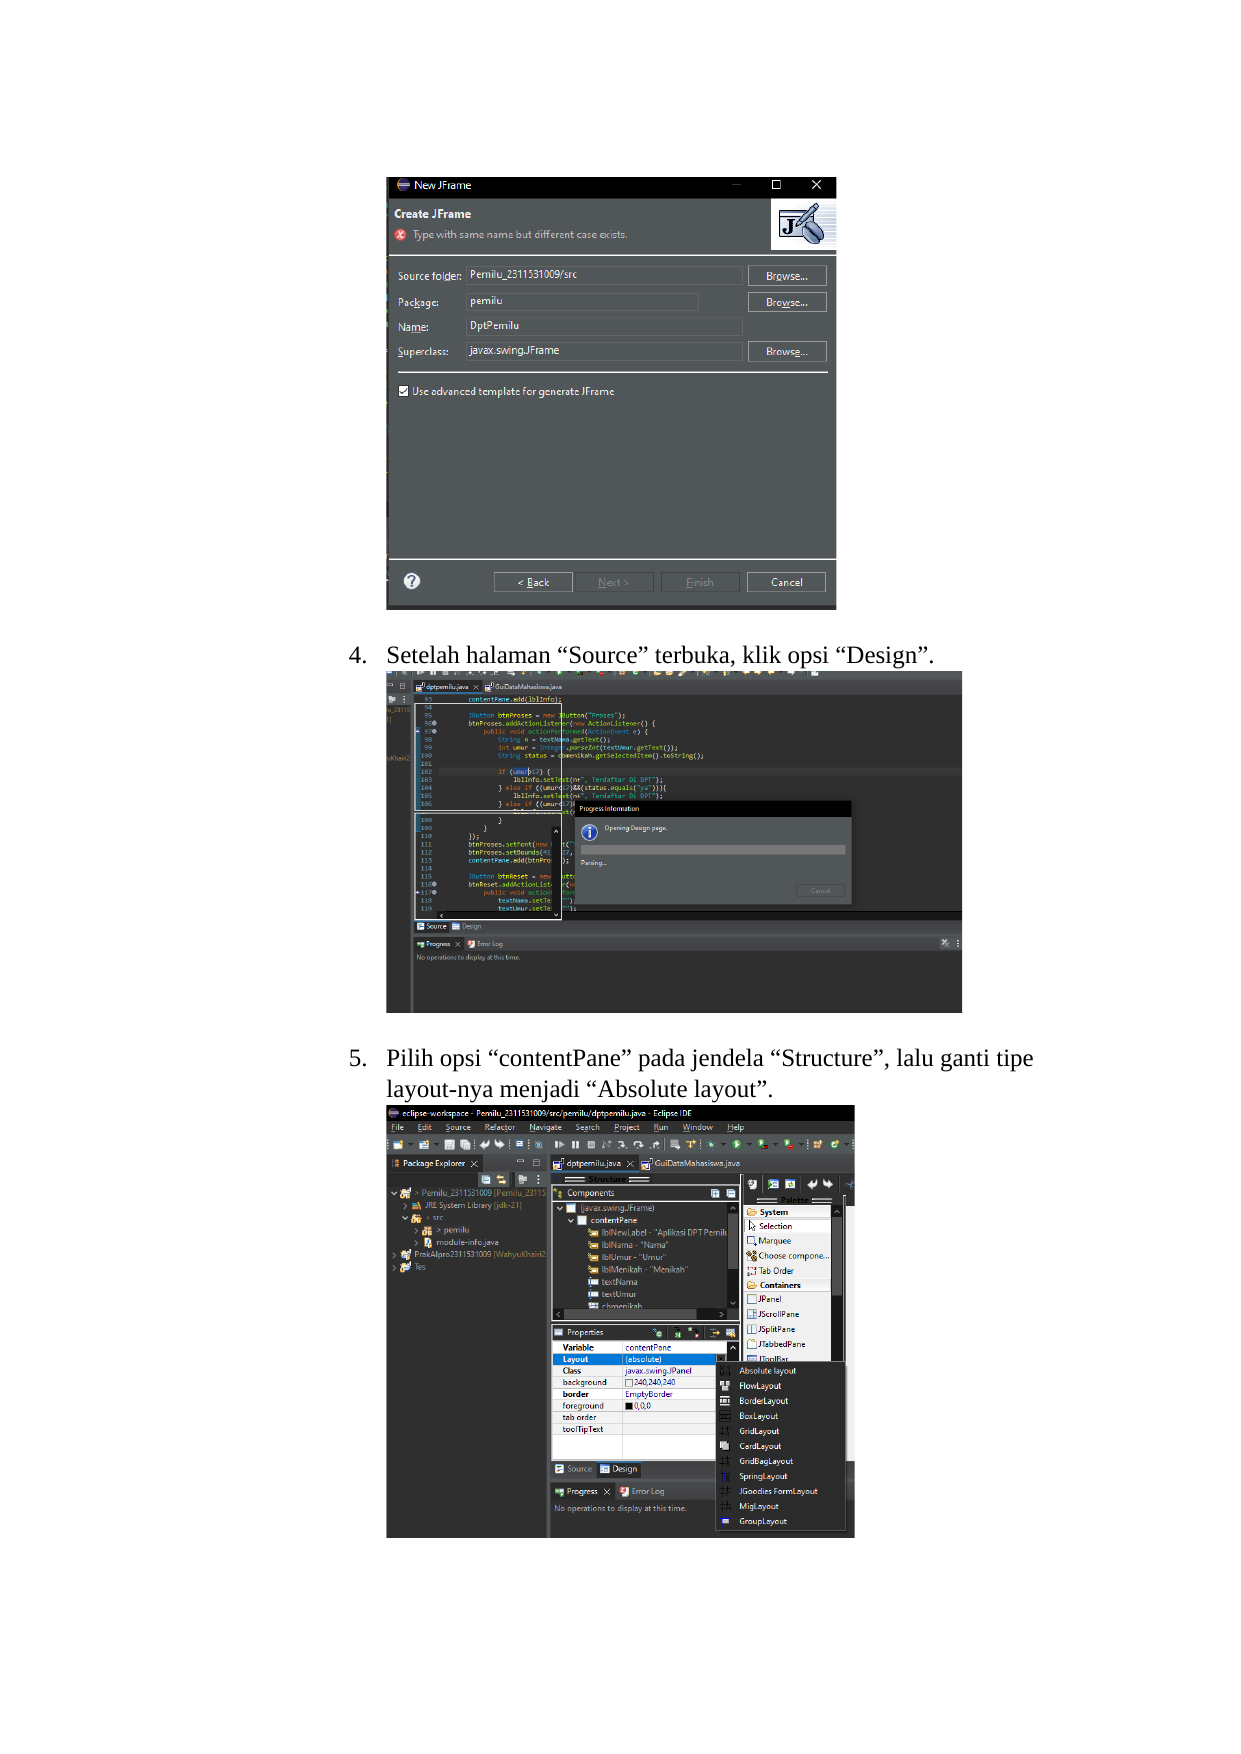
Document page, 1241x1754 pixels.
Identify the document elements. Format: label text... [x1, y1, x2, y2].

picture [386, 177, 837, 610]
picture [386, 671, 963, 1013]
list Pilih opsi “contentPane” pada jendela “Structure”, lalu ganti tipe layout-nya menjadi “Absolute layout”. [349, 1043, 1063, 1103]
list Setelah halaman “Source” terbuka, klik opsi “Design”. [349, 640, 1063, 669]
picture [386, 1105, 855, 1538]
